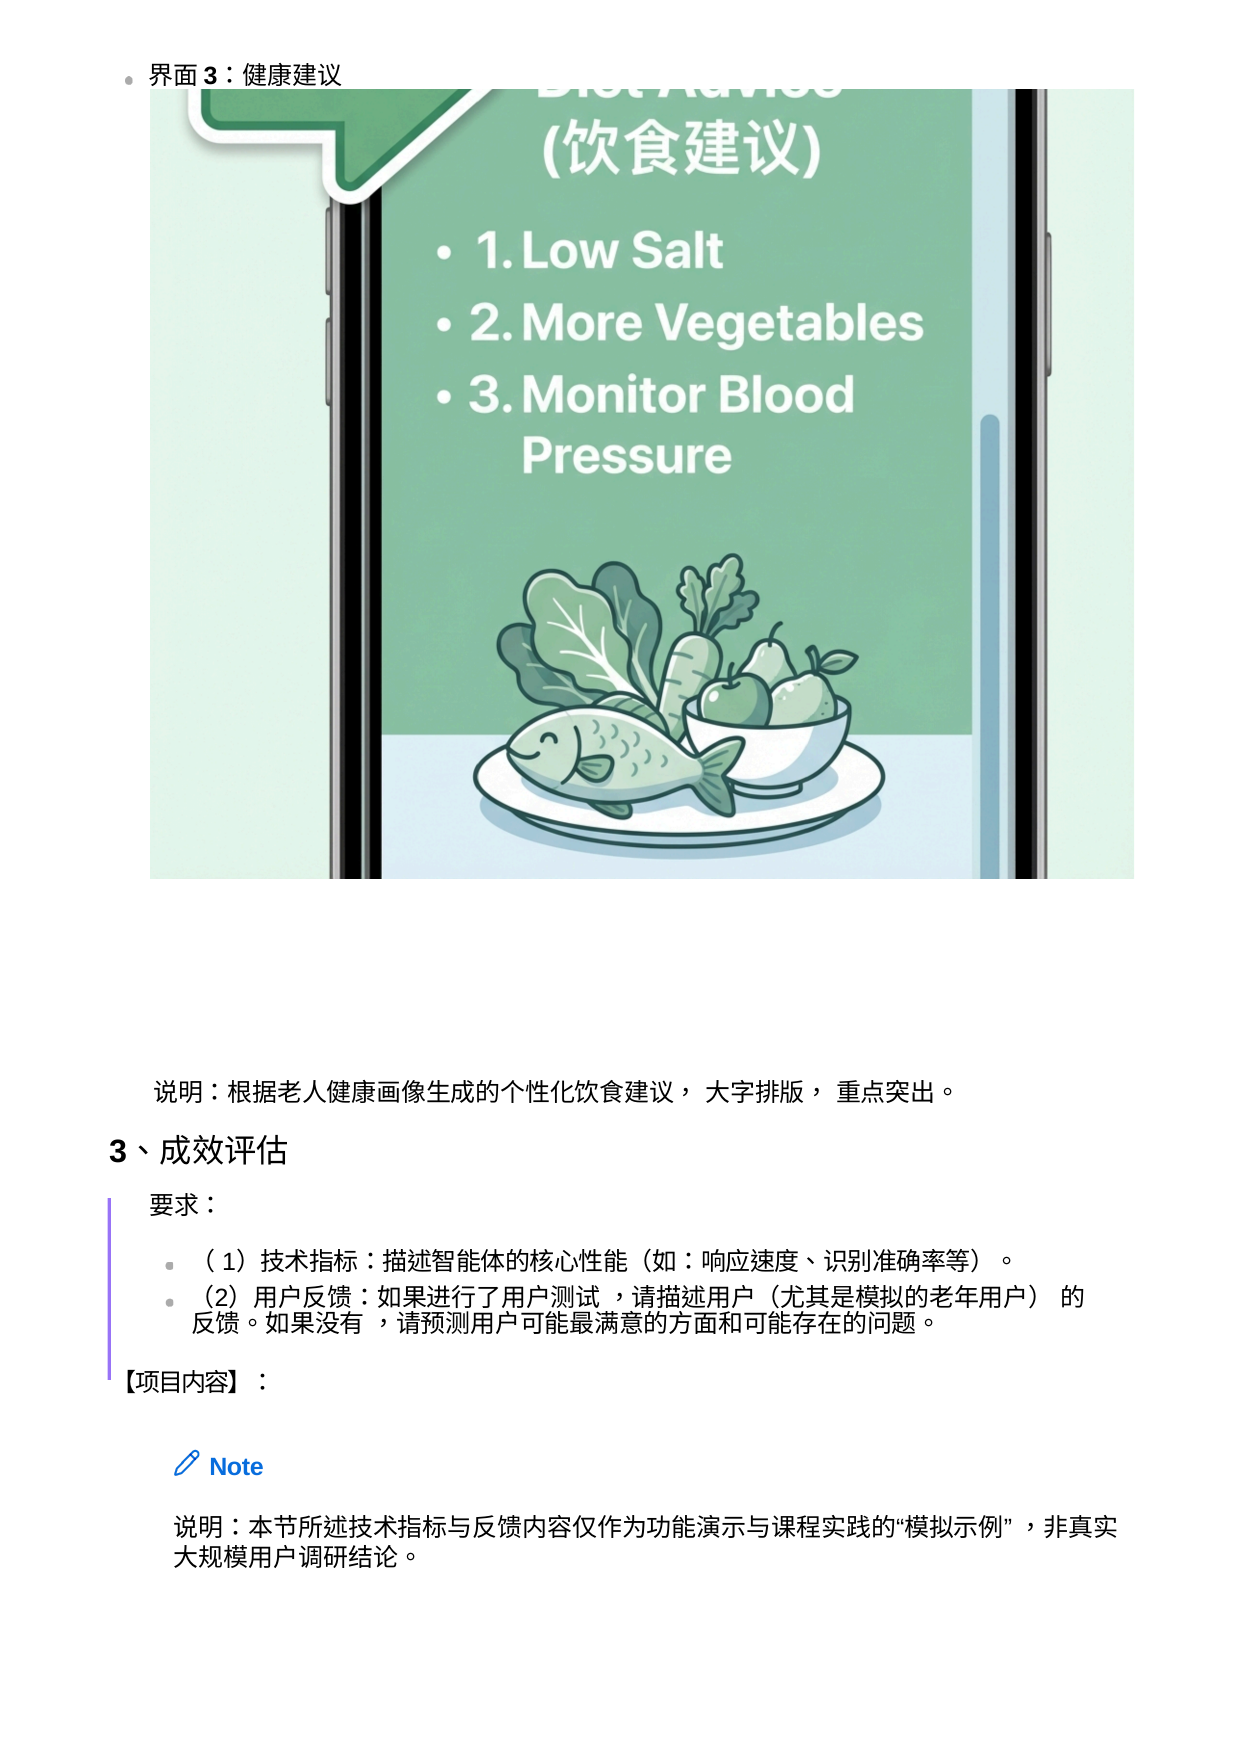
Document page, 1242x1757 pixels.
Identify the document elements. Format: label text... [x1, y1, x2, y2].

text 要求： [149, 1193, 1134, 1220]
text （2）用户反馈：如果进行了用户测试 ，请描述用户（尤其是模拟的老年用户） 的反馈。如果没有 ，请预测用户可能最满意的方面和可能存在的问题。 [166, 1284, 1104, 1340]
text 3、成效评估 [109, 1135, 1134, 1169]
picture [107, 1198, 111, 1380]
picture [174, 1449, 200, 1476]
picture [150, 89, 1135, 879]
text 说明：根据老人健康画像生成的个性化饮食建议， 大字排版， 重点突出。 [153, 1080, 1134, 1107]
picture [165, 1262, 174, 1270]
picture [125, 76, 133, 85]
text （ 1）技术指标：描述智能体的核心性能（如：响应速度、识别准确率等）。 [165, 1249, 1134, 1275]
text 界面3：健康建议 [125, 64, 1134, 90]
picture [165, 1298, 174, 1307]
text 【项目内容】： [112, 1371, 1134, 1397]
